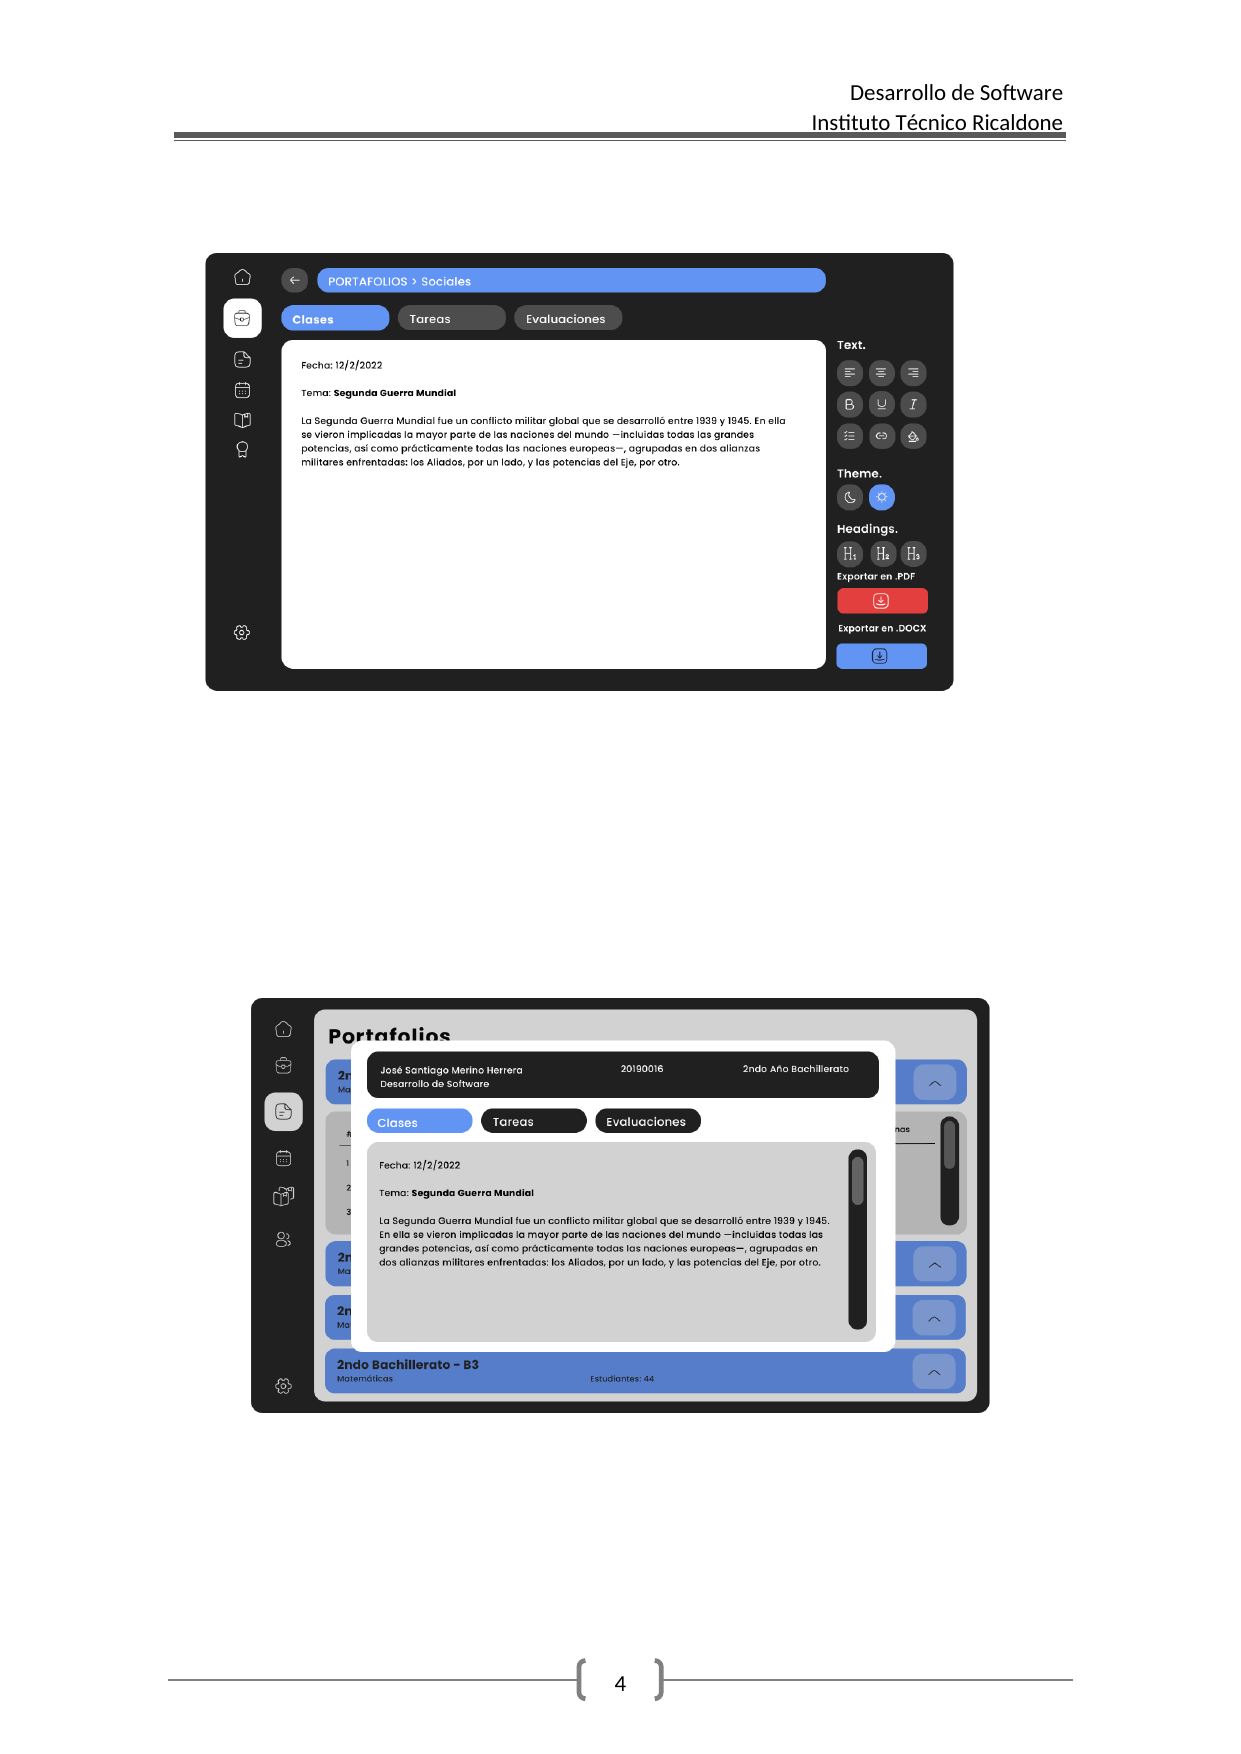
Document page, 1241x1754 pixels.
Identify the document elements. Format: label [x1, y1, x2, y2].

picture [177, 177, 1064, 861]
picture [177, 863, 1064, 1548]
